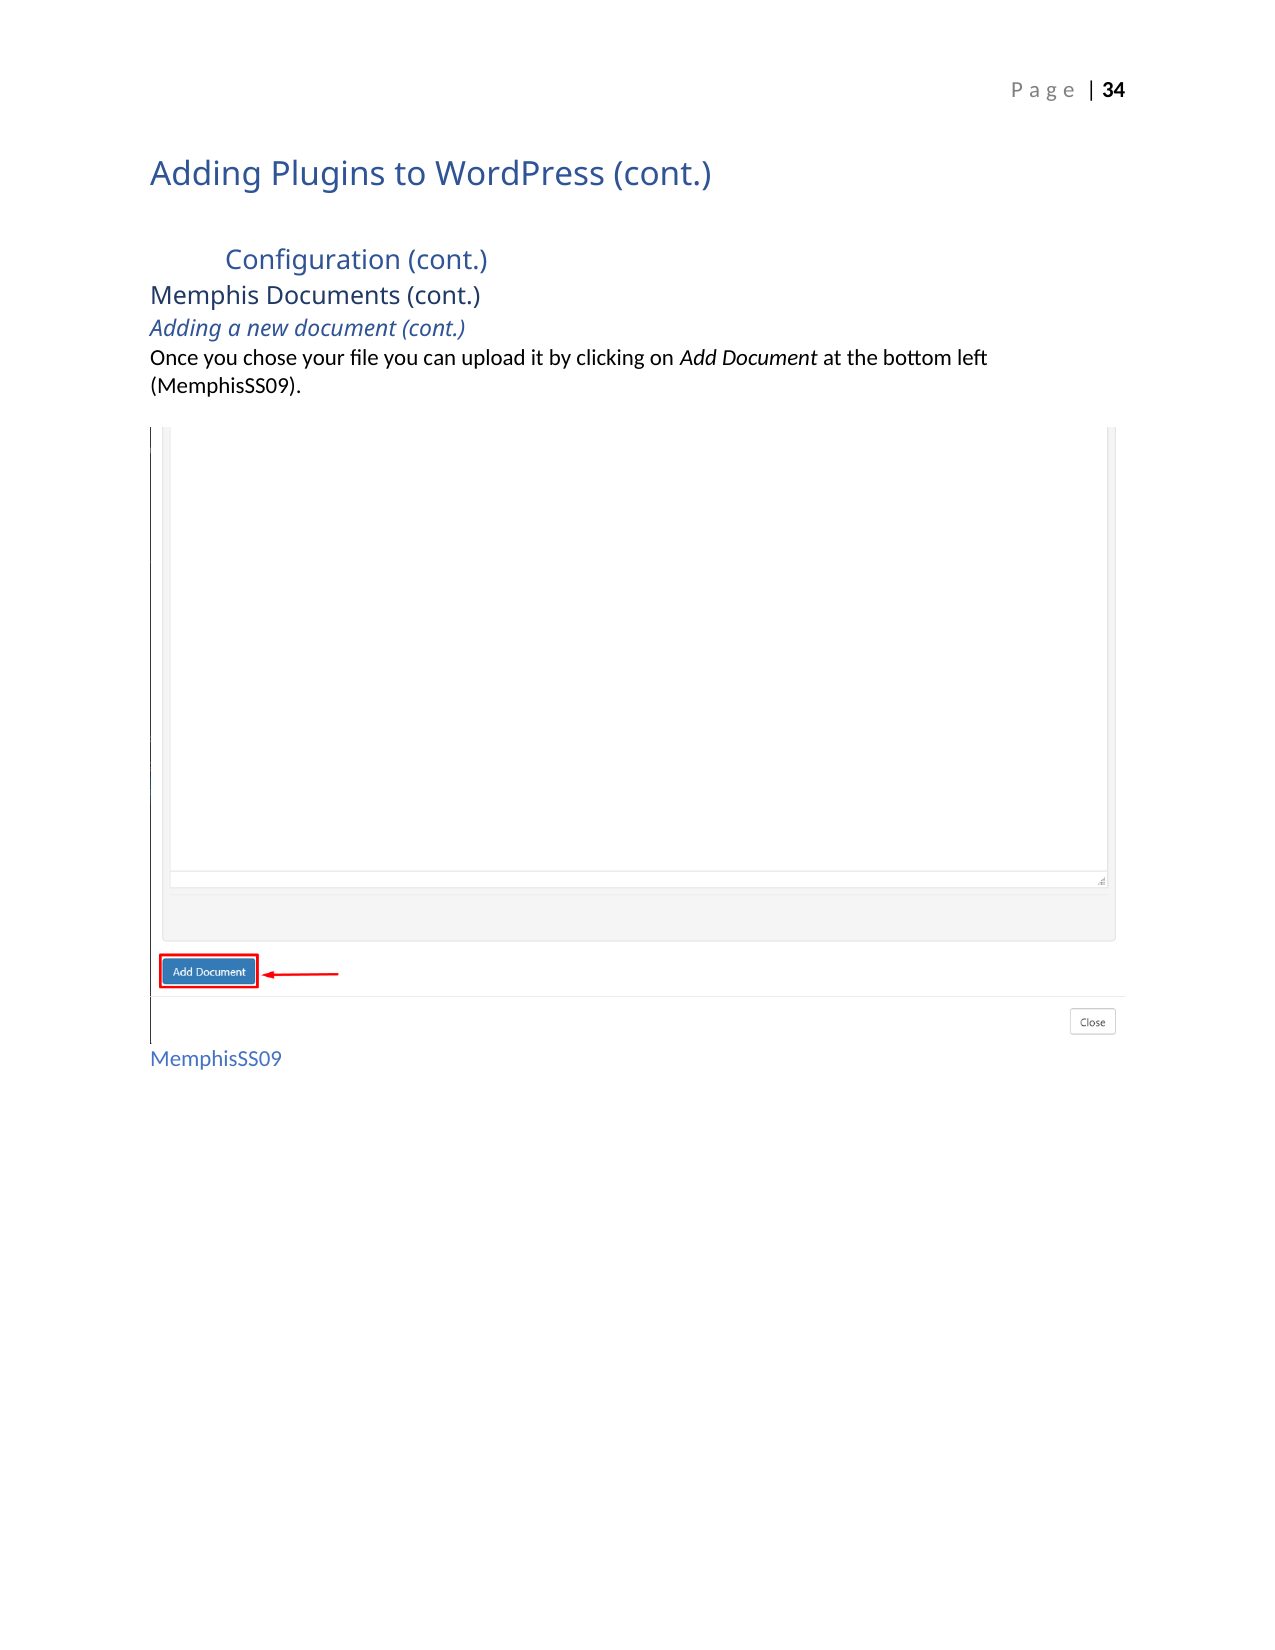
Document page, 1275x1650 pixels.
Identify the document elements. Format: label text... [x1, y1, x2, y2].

text Configuration (cont.) [150, 241, 1125, 278]
picture [150, 427, 1125, 1044]
text Adding a new document (cont.) [150, 312, 1125, 343]
text Memphis Documents (cont.) [150, 278, 1125, 312]
text Once you chose your file you can upload it by clicking on Add Document at the bottom left (MemphisSS09). [150, 343, 1125, 399]
text Adding Plugins to WordPress (cont.) [150, 150, 1125, 195]
text MemphisSS09 [150, 1044, 1125, 1072]
